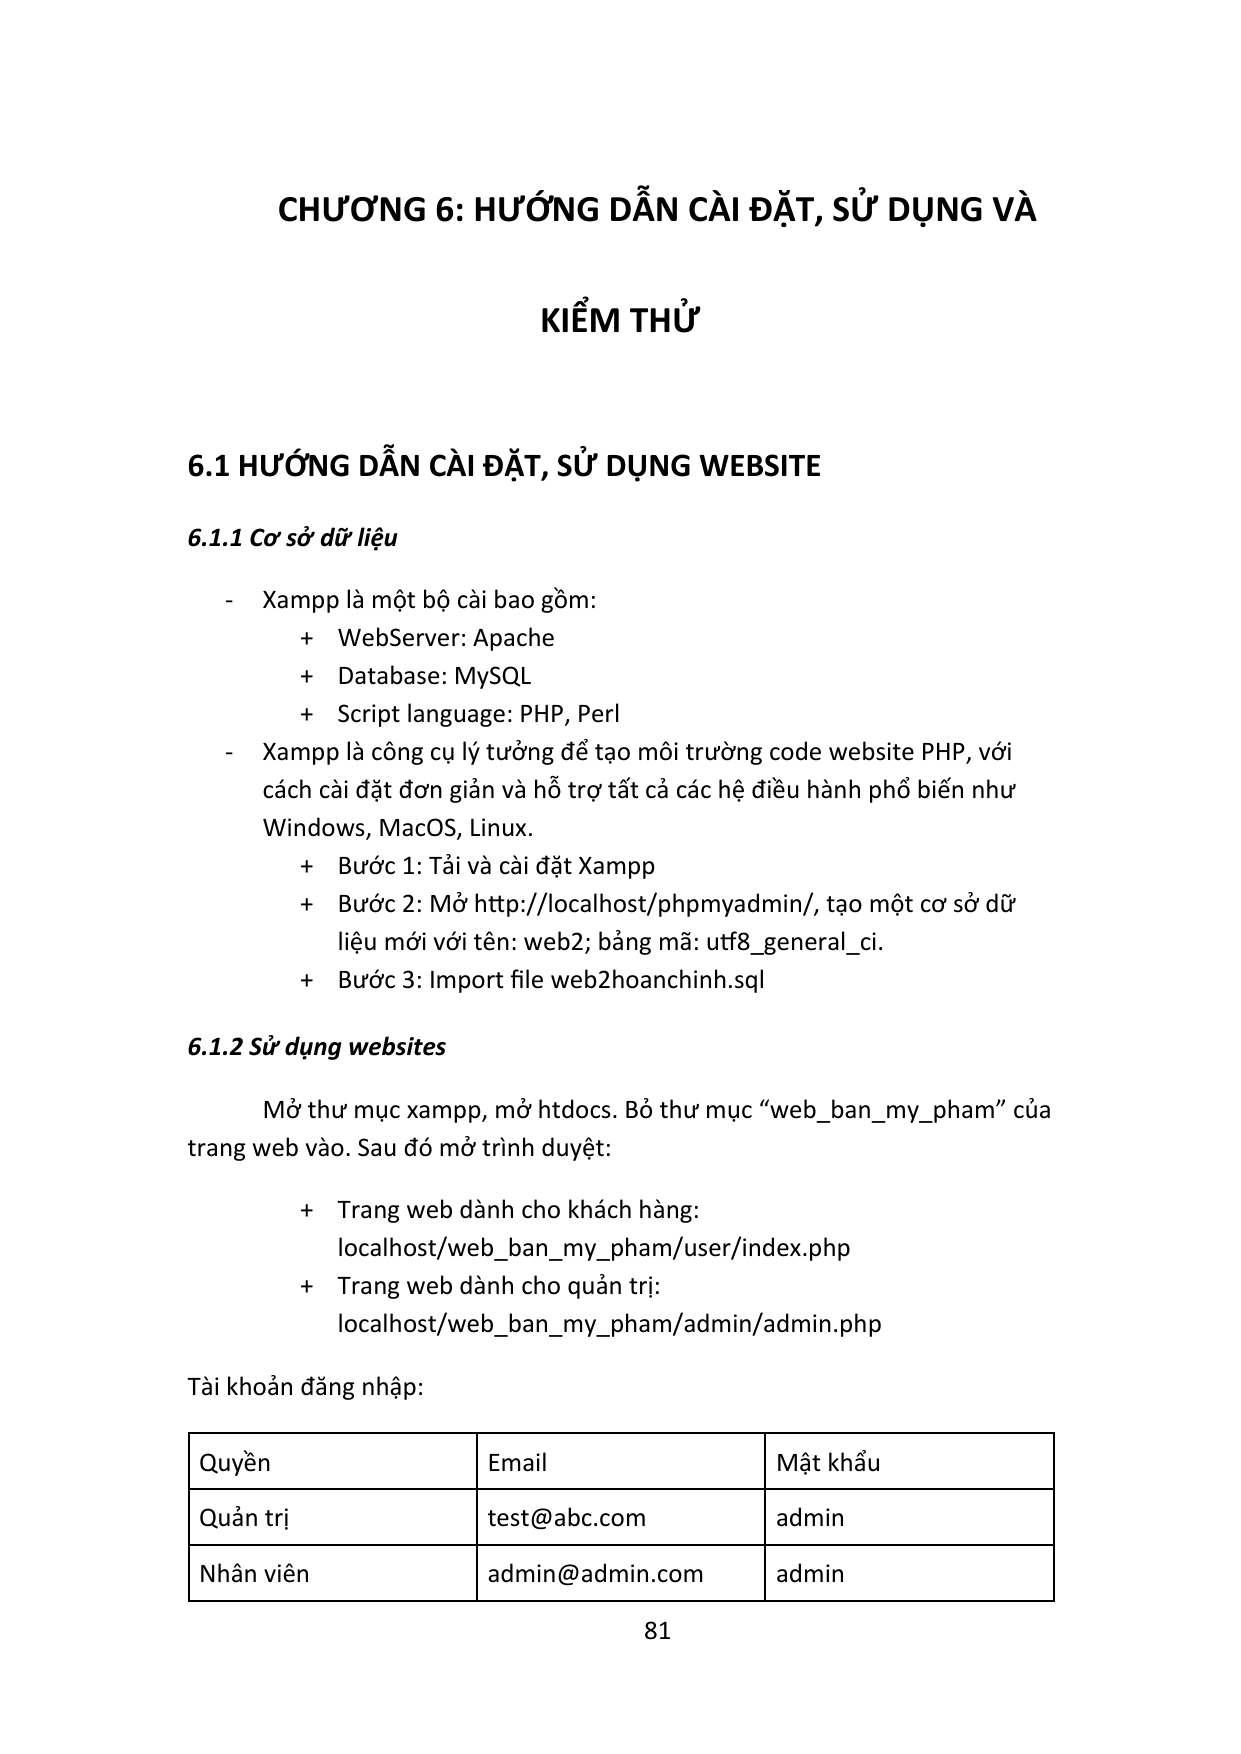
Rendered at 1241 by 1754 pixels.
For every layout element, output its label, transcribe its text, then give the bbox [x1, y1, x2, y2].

list WebServer: Apache [300, 621, 1053, 653]
list Bước 2: Mở http://localhost/phpmyadmin/, tạo một cơ sở dữ liệu mới với tên: web2; bảng mã: utf8_general_ci. [300, 886, 1053, 957]
subtitle 6.1.2 Sử dụng websites [187, 1029, 1053, 1062]
list Trang web dành cho quản trị: localhost/web_ban_my_pham/admin/admin.php [300, 1268, 1053, 1339]
text Tài khoản đăng nhập: [187, 1369, 1053, 1402]
list Xampp là công cụ lý tưởng để tạo môi trường code website PHP, với cách cài đặt đơn giản và hỗ trợ tất cả các hệ điều hành phổ biến như Windows, MacOS, Linux. [225, 734, 1053, 843]
list Xampp là một bộ cài bao gồm: [225, 583, 1053, 616]
subtitle 6.1 HƯỚNG DẪN CÀI ĐẶT, SỬ DỤNG WEBSITE [187, 444, 1053, 484]
list Bước 3: Import file web2hoanchinh.sql [300, 962, 1053, 995]
text Mở thư mục xampp, mở htdocs. Bỏ thư mục “web_ban_my_pham” của trang web vào. Sau đó mở trình duyệt: [187, 1092, 1053, 1163]
list Database: MySQL [300, 658, 1053, 691]
subtitle 6.1.1 Cơ sở dữ liệu [187, 520, 1053, 553]
list Trang web dành cho khách hàng: localhost/web_ban_my_pham/user/index.php [300, 1193, 1053, 1263]
list Bước 1: Tải và cài đặt Xampp [300, 848, 1053, 881]
list Script language: PHP, Perl [300, 696, 1053, 729]
subtitle CHƯƠNG 6: HƯỚNG DẪN CÀI ĐẶT, SỬ DỤNG VÀ KIỂM THỬ [187, 185, 1053, 342]
